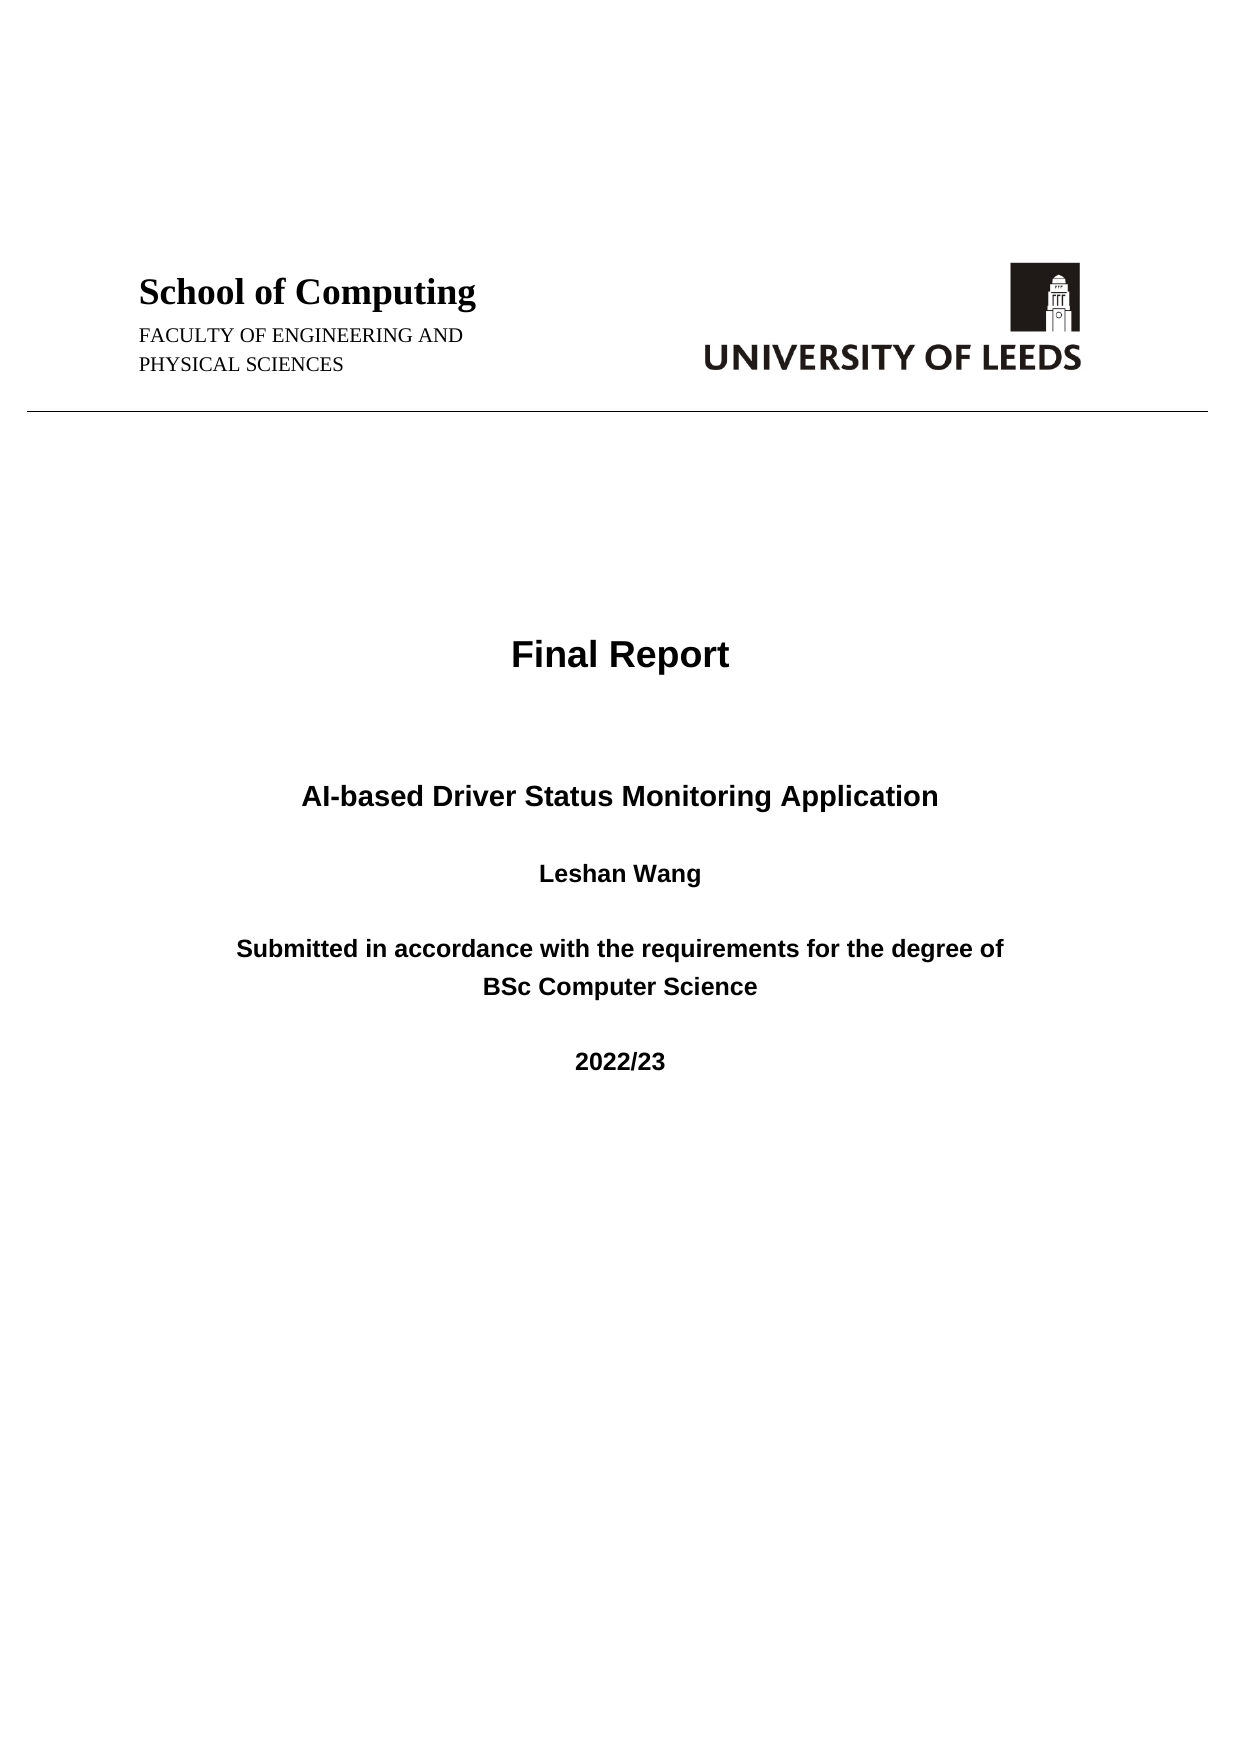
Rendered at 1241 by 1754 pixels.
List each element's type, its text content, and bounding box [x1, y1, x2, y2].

title Final Report [150, 632, 1090, 675]
title AI-based Driver Status Monitoring Application [150, 775, 1090, 813]
picture [697, 250, 1091, 390]
subtitle Leshan Wang [150, 850, 1090, 888]
subtitle Submitted in accordance with the requirements for the degree of BSc Computer Science [150, 925, 1090, 1000]
text 2022/23 [150, 1038, 1090, 1075]
